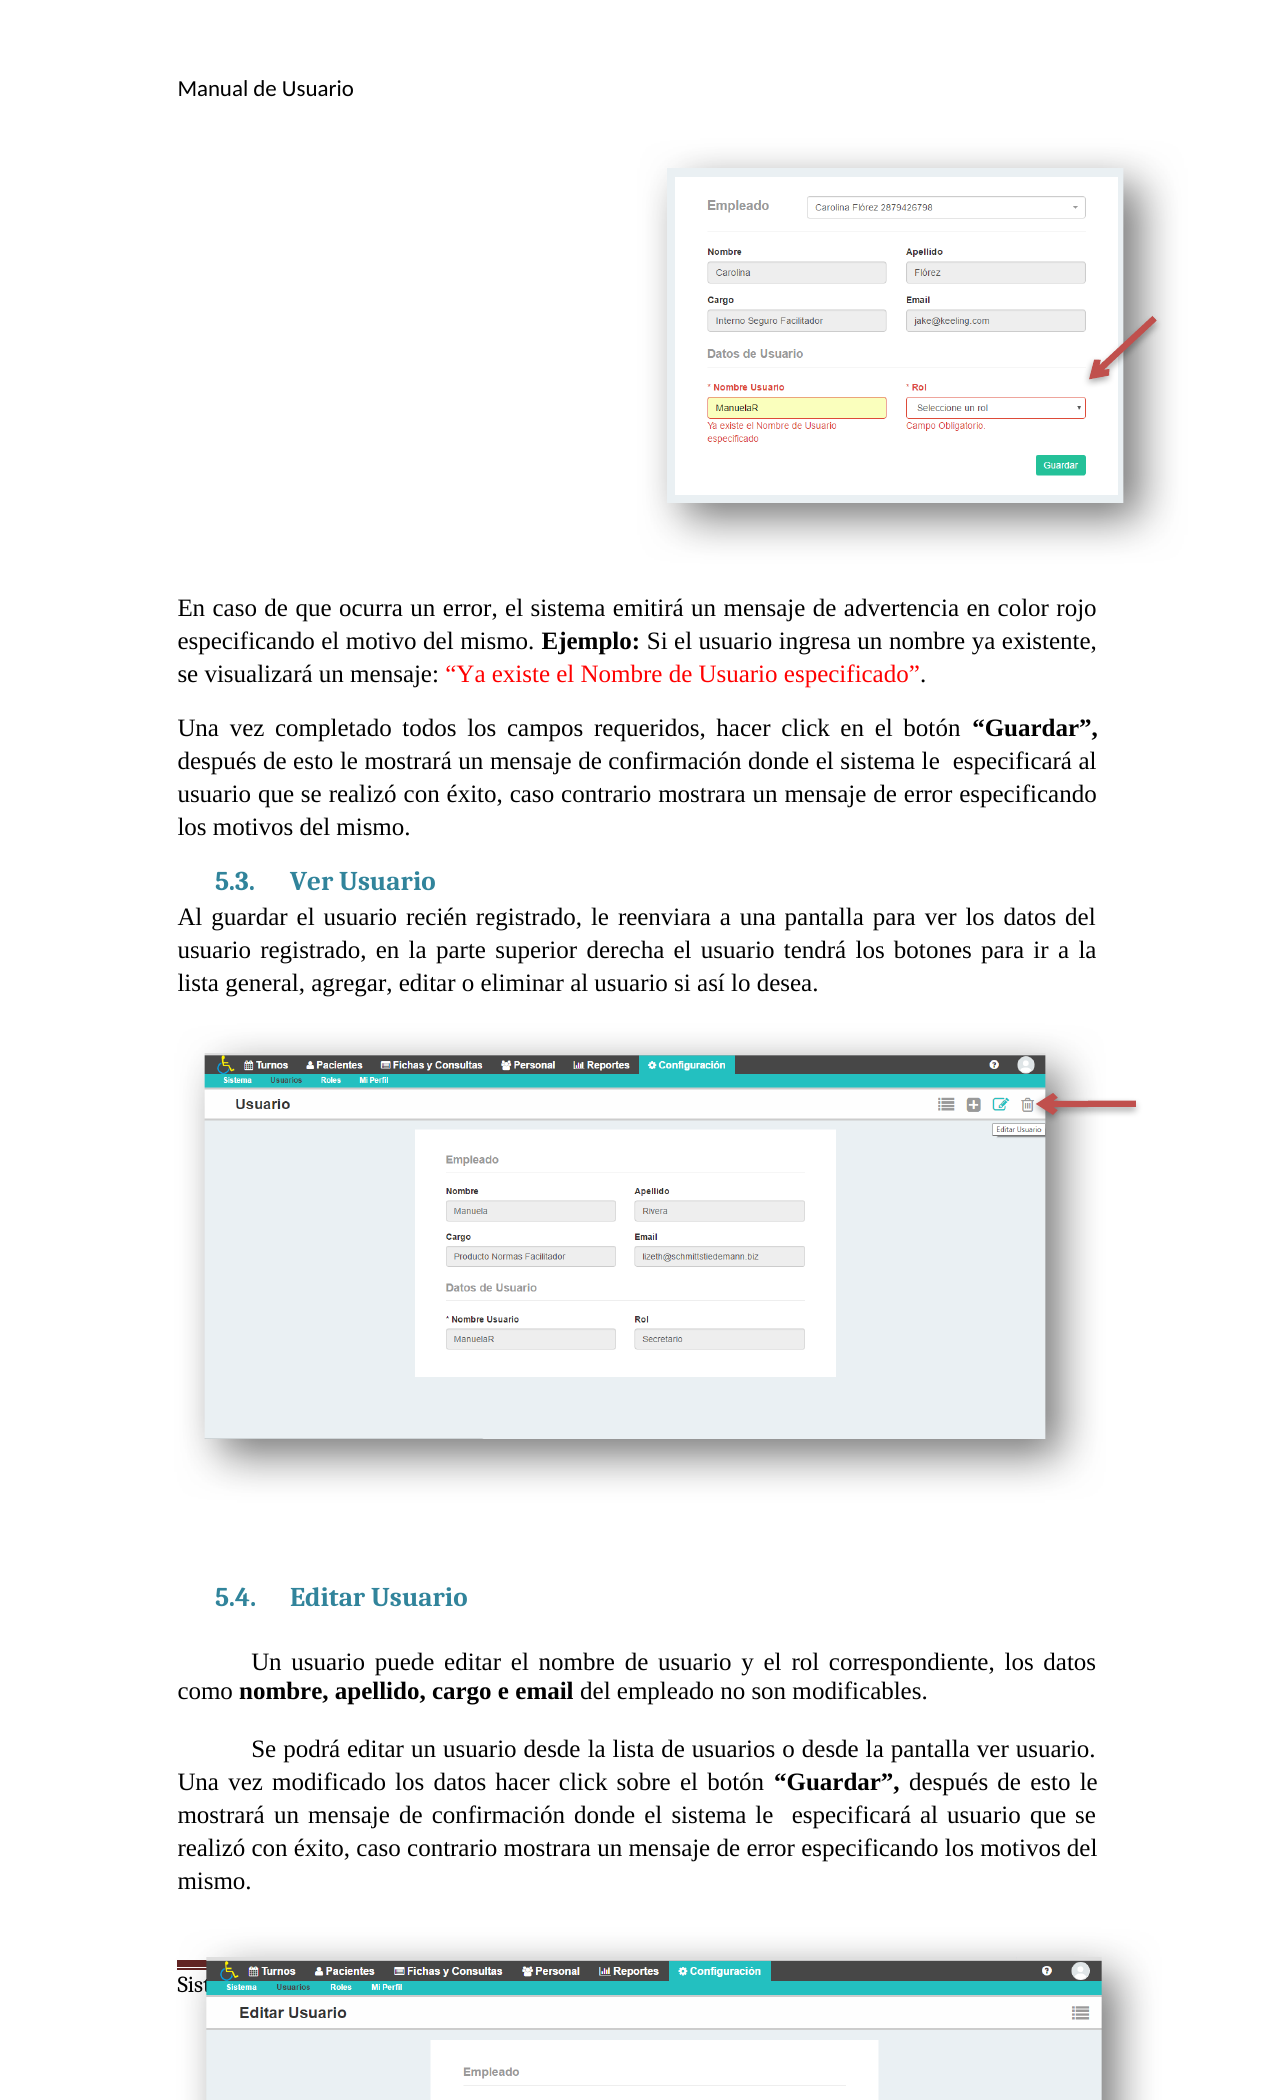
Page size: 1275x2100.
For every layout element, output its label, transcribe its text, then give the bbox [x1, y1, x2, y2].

text Se podrá editar un usuario desde la lista de usuarios o desde la pantalla ver usuario. Una vez modificado los datos hacer click sobre el botón “Guardar”, después de esto le mostrará un mensaje de confirmación donde el sistema le especificará al usuario que se realizó con éxito, caso contrario mostrara un mensaje de error especificando los motivos del mismo. [177, 1734, 1098, 1895]
text En caso de que ocurra un error, el sistema emitirá un mensaje de advertencia en color rojo especificando el motivo del mismo. Ejemplo: Si el usuario ingresa un nombre ya existente, se visualizará un mensaje: “Ya existe el Nombre de Usuario especificado”. [177, 593, 1098, 688]
subtitle Ver Usuario [215, 866, 1098, 897]
subtitle Editar Usuario [215, 1582, 1098, 1613]
text Un usuario puede editar el nombre de usuario y el rol correspondiente, los datos como nombre, apellido, cargo e email del empleado no son modificables. [177, 1647, 1098, 1705]
picture [204, 1053, 1046, 1439]
text Al guardar el usuario recién registrado, le reenviara a una pantalla para ver los datos del usuario registrado, en la parte superior derecha el usuario tendrá los botones para ir a la lista general, agregar, editar o eliminar al usuario si así lo desea. [177, 902, 1098, 997]
picture [667, 168, 1124, 503]
picture [206, 1957, 1102, 2100]
text Una vez completado todos los campos requeridos, hacer click en el botón “Guardar”, después de esto le mostrará un mensaje de confirmación donde el sistema le especificará al usuario que se realizó con éxito, caso contrario mostrara un mensaje de error especificando los motivos del mismo. [177, 713, 1098, 841]
